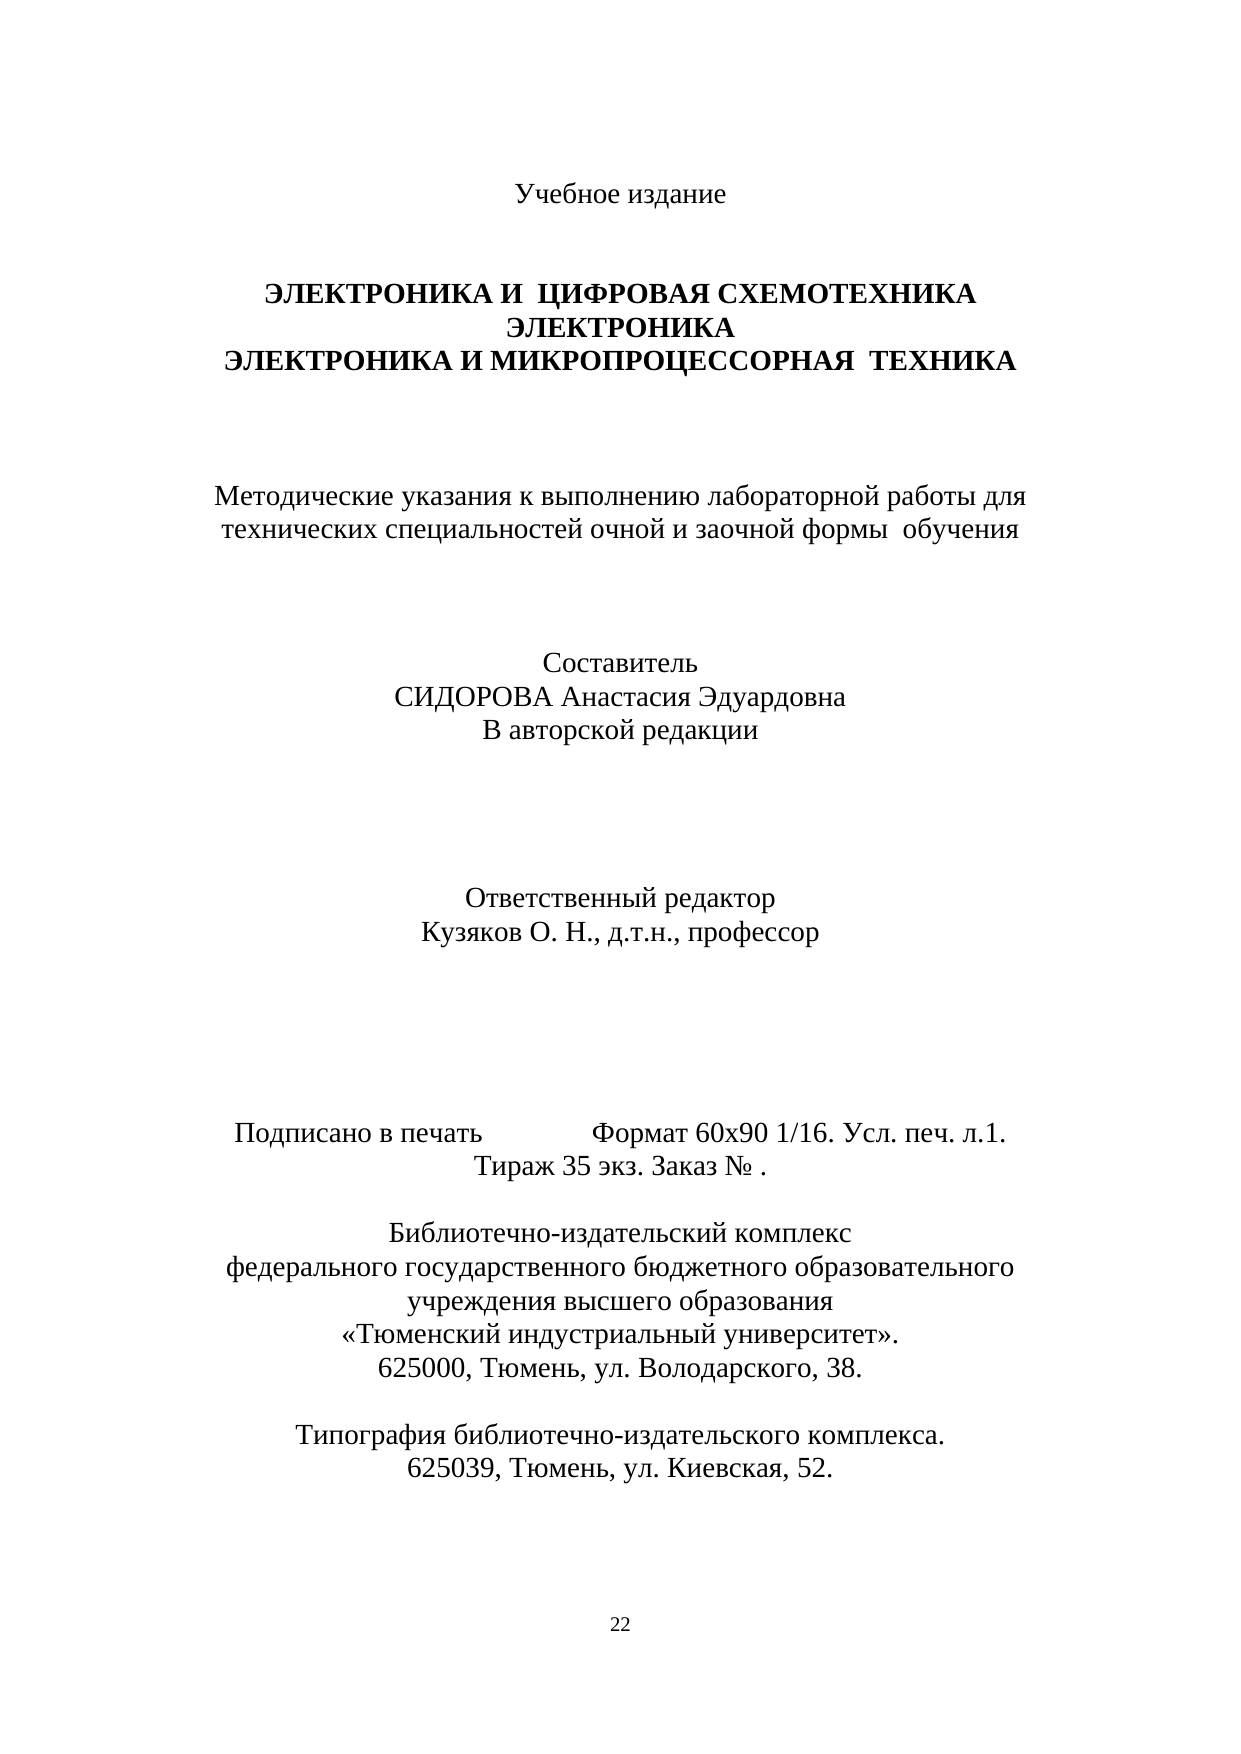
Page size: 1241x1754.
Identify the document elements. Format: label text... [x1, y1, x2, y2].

text ЭЛЕКТРОНИКА И МИКРОПРОЦЕССОРНАЯ ТЕХНИКА [162, 343, 1078, 377]
text 625039, Тюмень, ул. Киевская, 52. [162, 1450, 1078, 1484]
text СИДОРОВА Анастасия Эдуардовна [162, 679, 1078, 712]
text 625000, Тюмень, ул. Володарского, 38. [162, 1350, 1078, 1383]
text ЭЛЕКТРОНИКА [162, 310, 1078, 343]
text В авторской редакции [162, 712, 1078, 746]
text учреждения высшего образования [162, 1283, 1078, 1316]
subtitle Библиотечно-издательский комплекс [162, 1216, 1078, 1249]
title Методические указания к выполнению лабораторной работы для технических специальностей очной и заочной формы обучения [162, 478, 1078, 545]
text «Тюменский индустриальный университет». [162, 1316, 1078, 1350]
text ЭЛЕКТРОНИКА И ЦИФРОВАЯ СХЕМОТЕХНИКА [162, 276, 1078, 310]
text Ответственный редактор [162, 880, 1078, 914]
text Кузяков О. Н., д.т.н., профессор [162, 914, 1078, 947]
text Тираж 35 экз. Заказ № . [162, 1148, 1078, 1182]
subtitle Типография библиотечно-издательского комплекса. [162, 1417, 1078, 1450]
text федерального государственного бюджетного образовательного [162, 1249, 1078, 1283]
text Составитель [162, 645, 1078, 679]
text Подписано в печать Формат 60х90 1/16. Усл. печ. л.1. [162, 1115, 1078, 1148]
text Учебное издание [162, 176, 1078, 209]
